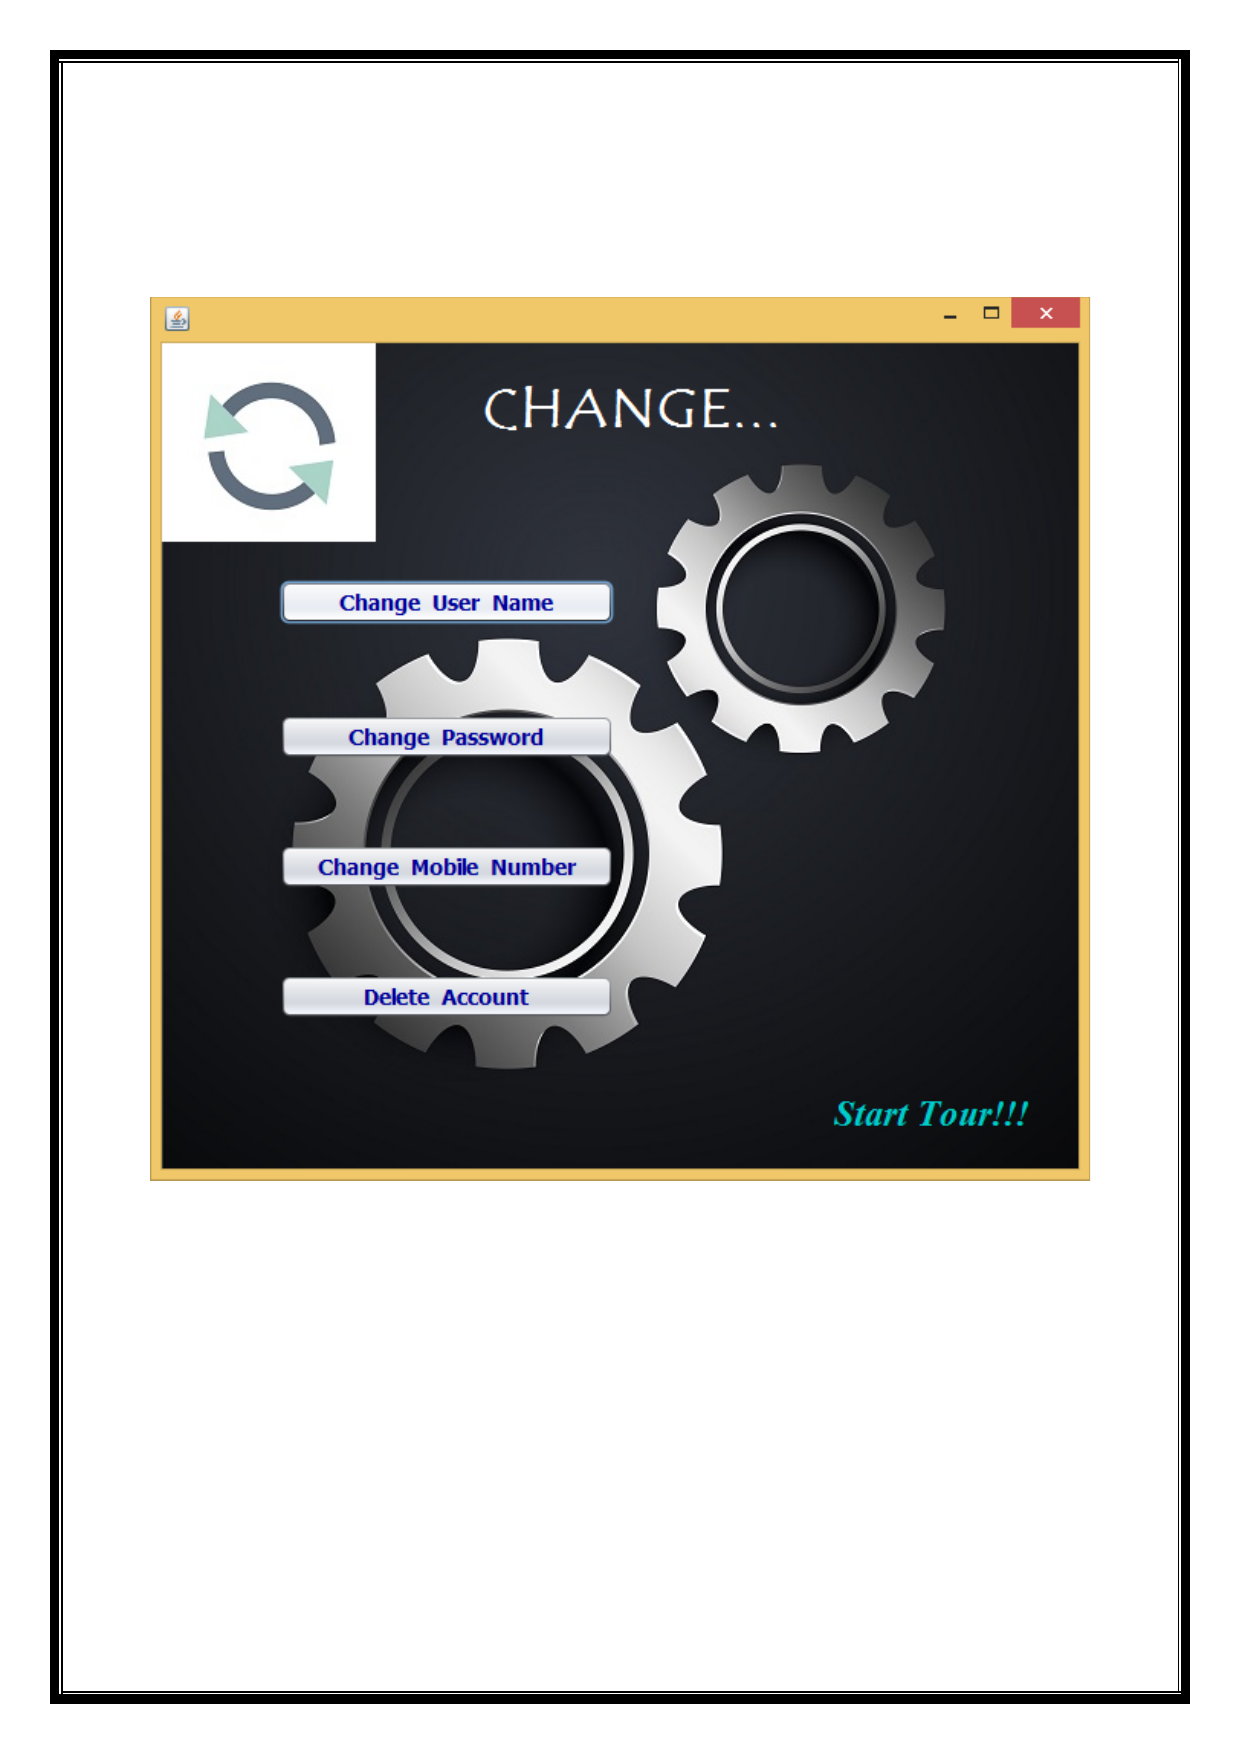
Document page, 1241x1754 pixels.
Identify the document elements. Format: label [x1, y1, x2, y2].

picture [150, 297, 1091, 1181]
